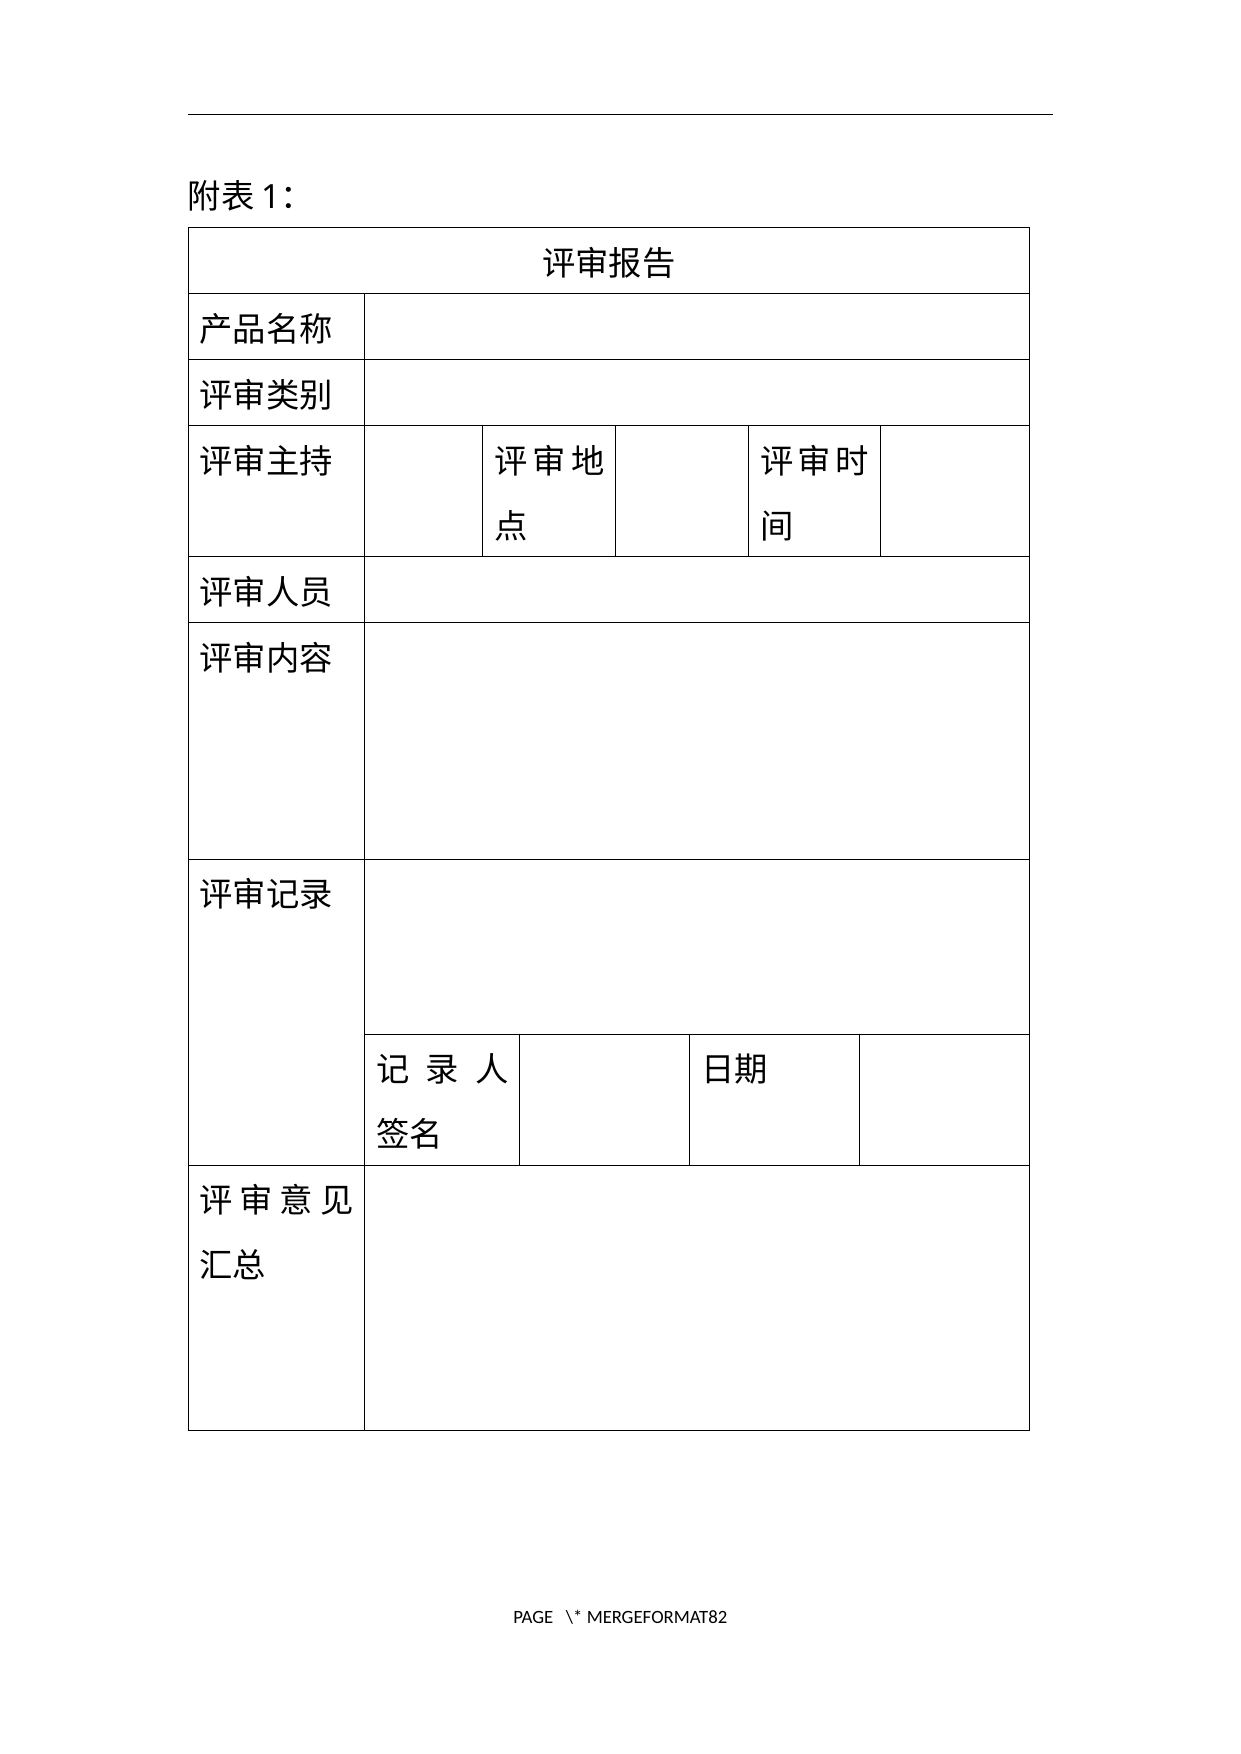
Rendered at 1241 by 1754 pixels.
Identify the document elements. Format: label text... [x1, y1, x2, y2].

table_cell [520, 1035, 689, 1164]
table_cell 评审主持 [189, 426, 364, 556]
table_cell 评审内容 [189, 623, 364, 858]
table_cell 日期 [690, 1035, 859, 1164]
table_cell [616, 426, 748, 556]
table_cell [881, 426, 1029, 556]
table_cell 记录人签名 [365, 1035, 519, 1164]
table_cell [365, 360, 1029, 425]
table_cell [365, 294, 1029, 359]
table_cell 评审地点 [483, 426, 615, 556]
table_cell [365, 623, 1029, 858]
table_cell 产品名称 [189, 294, 364, 359]
table_cell 评审类别 [189, 360, 364, 425]
table_cell [365, 557, 1029, 622]
table_cell [365, 860, 1029, 1033]
table_cell 评审意见汇总 [189, 1166, 364, 1430]
table_cell [365, 1166, 1029, 1430]
text 附表1： [187, 162, 1053, 227]
table_cell 评审记录 [189, 860, 364, 1164]
table_cell [860, 1035, 1029, 1164]
table_cell 评审人员 [189, 557, 364, 622]
table_cell [365, 426, 482, 556]
table_cell 评审时间 [749, 426, 880, 556]
table_header 评审报告 [189, 228, 1029, 293]
